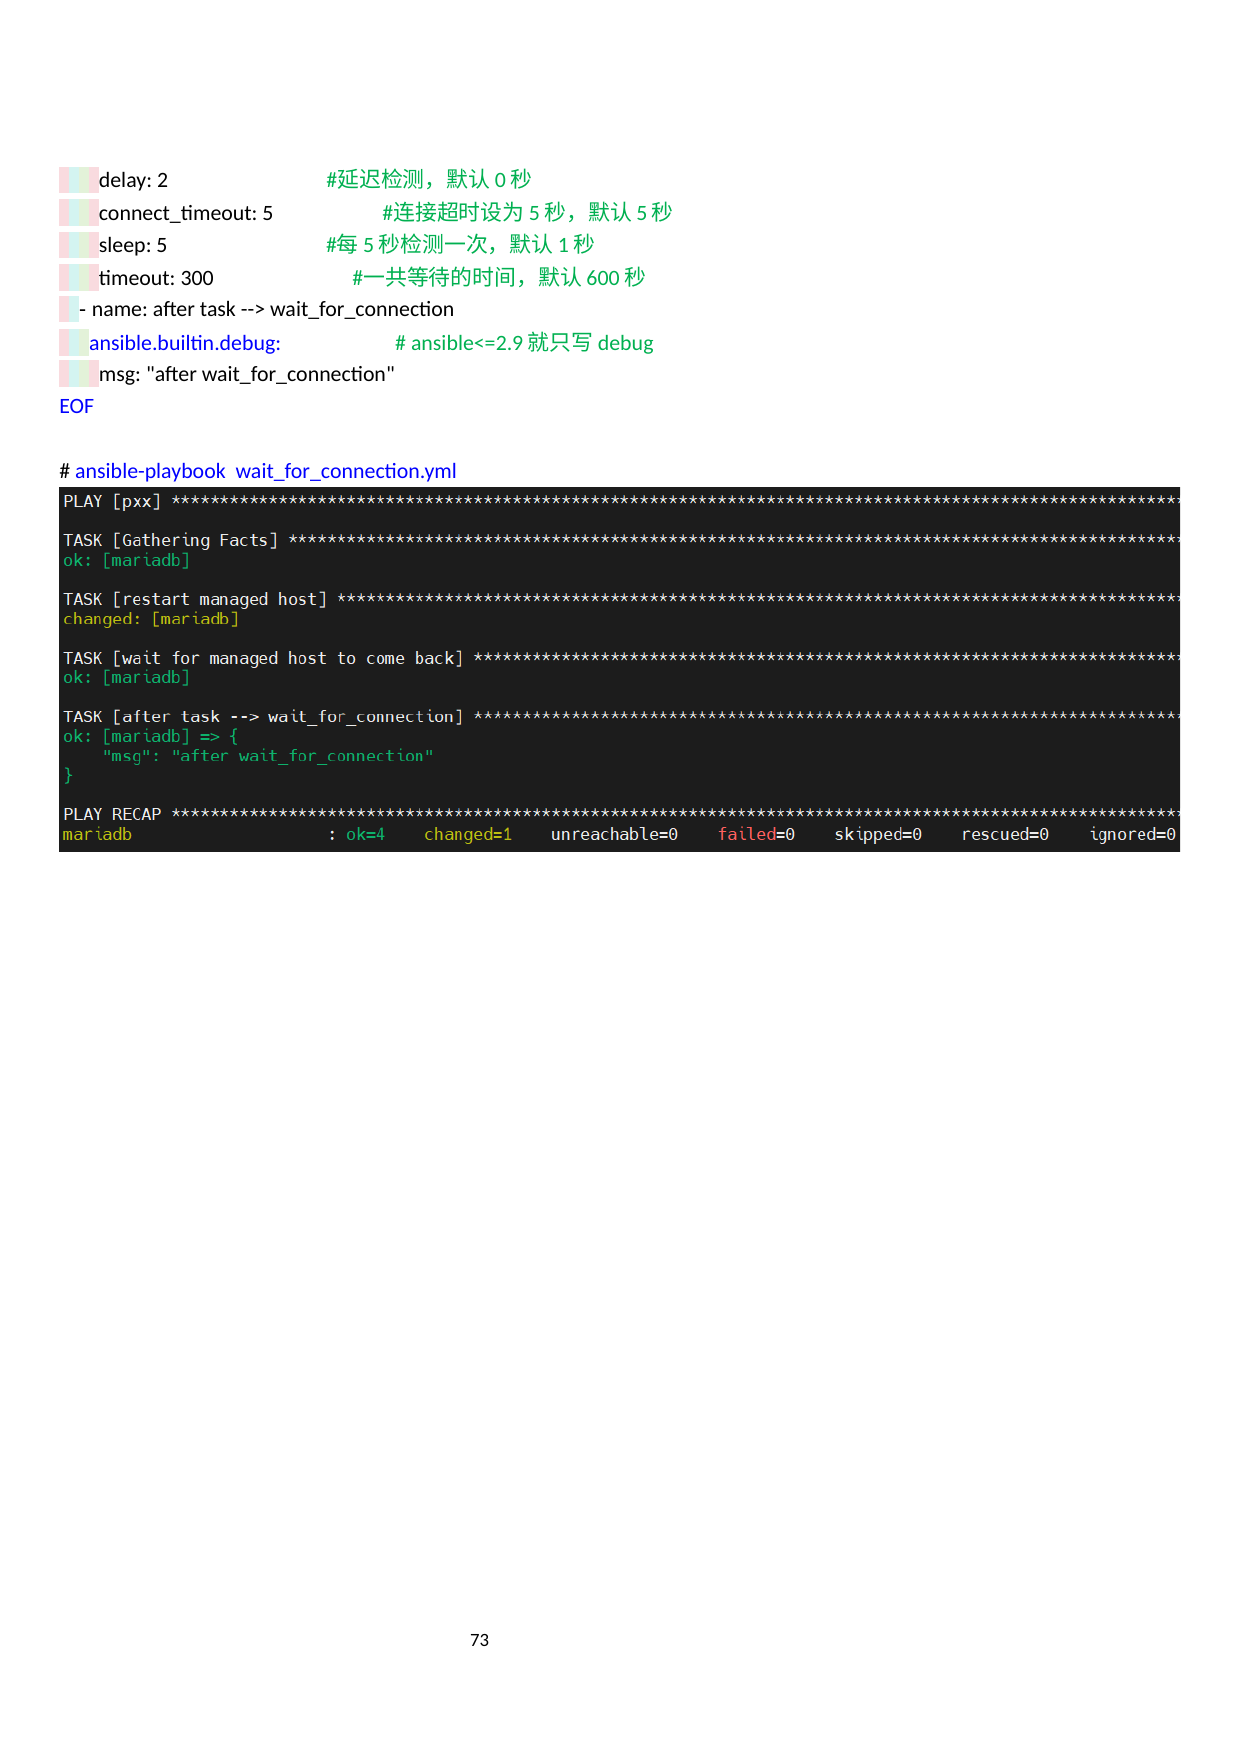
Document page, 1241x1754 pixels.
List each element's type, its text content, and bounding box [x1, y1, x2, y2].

text - name: after task --> wait_for_connection [59, 292, 1181, 324]
text sleep: 5 #每5秒检测一次，默认1秒 [59, 227, 1181, 259]
text connect_timeout: 5 #连接超时设为5秒，默认5秒 [59, 194, 1181, 227]
picture [59, 487, 1181, 852]
text timeout: 300 #一共等待的时间，默认600秒 [59, 259, 1181, 292]
text msg: "after wait_for_connection" [59, 357, 1181, 389]
text delay: 2 #延迟检测，默认0秒 [59, 162, 1181, 194]
text ansible.builtin.debug: # ansible<=2.9就只写debug [59, 324, 1181, 357]
text # ansible-playbook wait_for_connection.yml [59, 454, 1181, 487]
text EOF [59, 389, 1181, 422]
